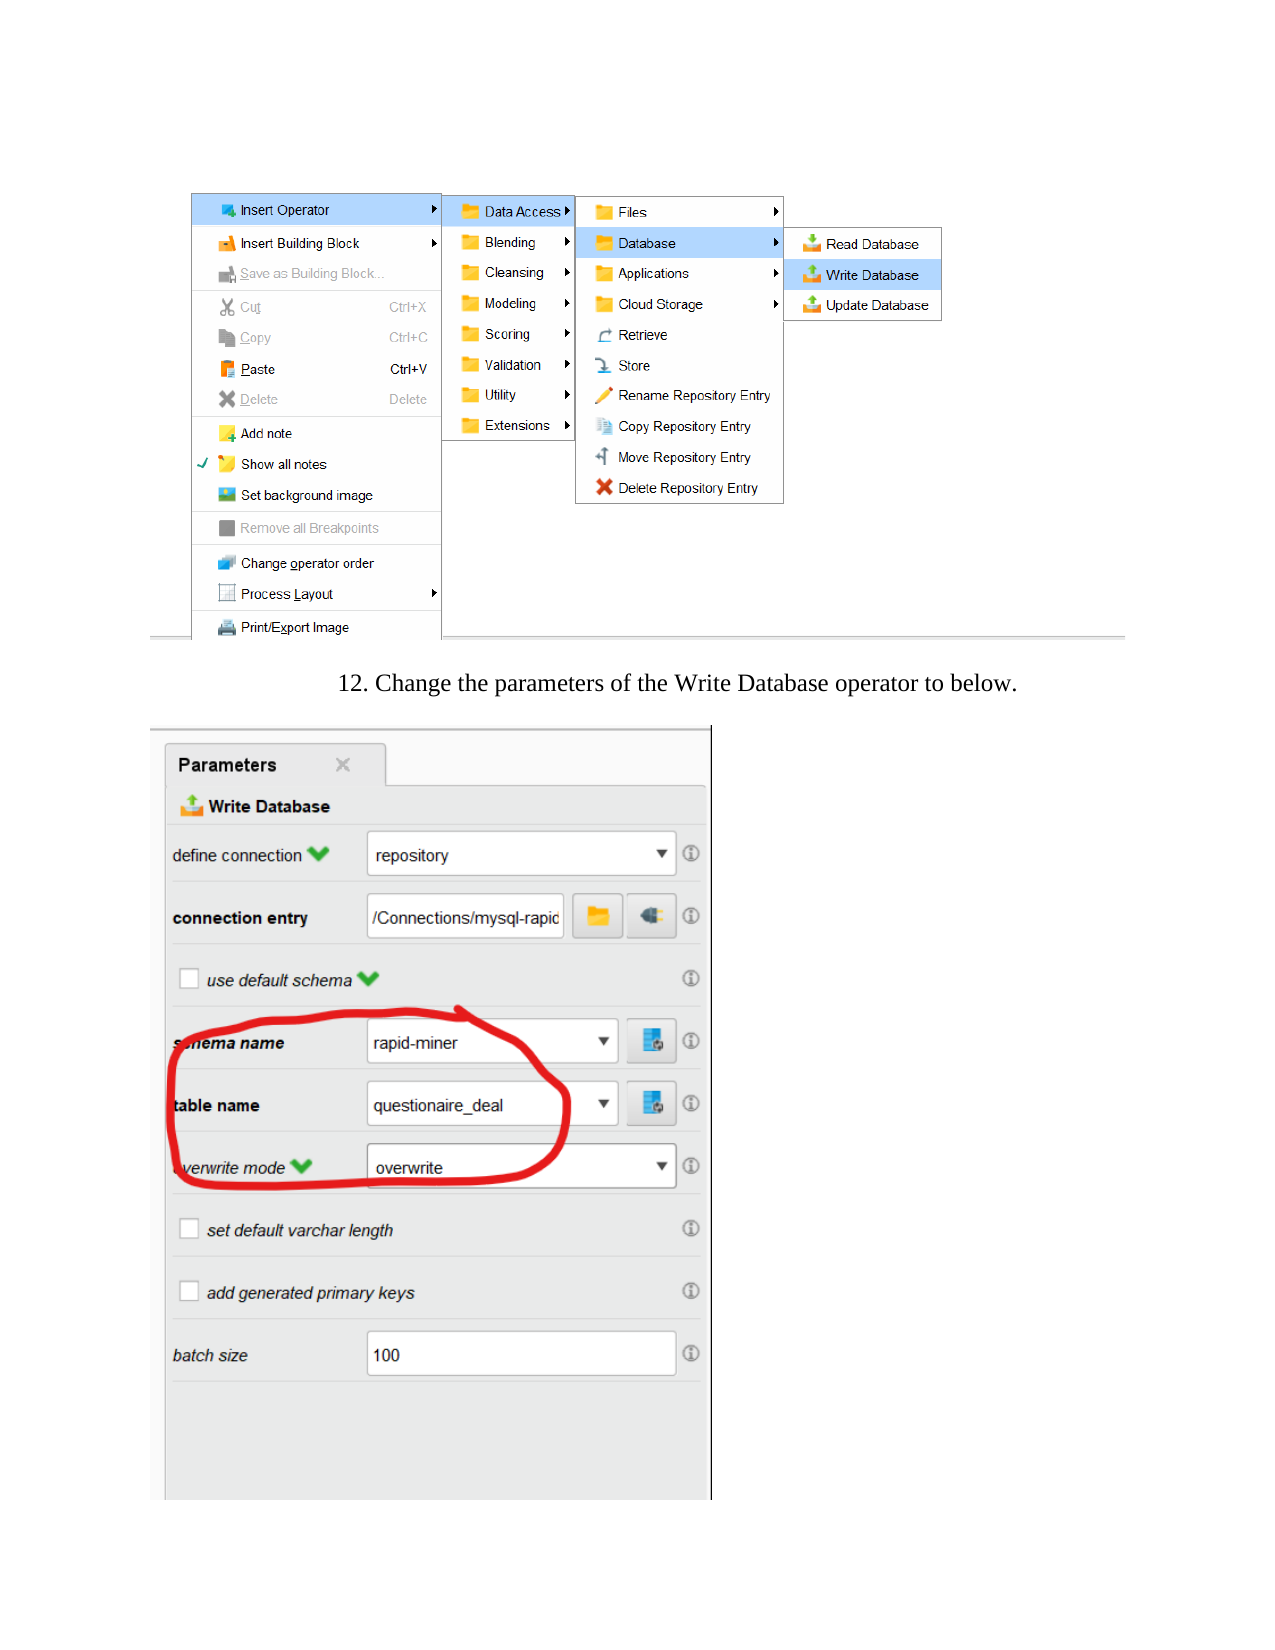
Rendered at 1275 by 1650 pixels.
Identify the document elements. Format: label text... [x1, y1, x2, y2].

picture [150, 150, 1125, 640]
picture [150, 725, 712, 1500]
list Change the parameters of the Write Database operator to below. [337, 668, 1125, 697]
